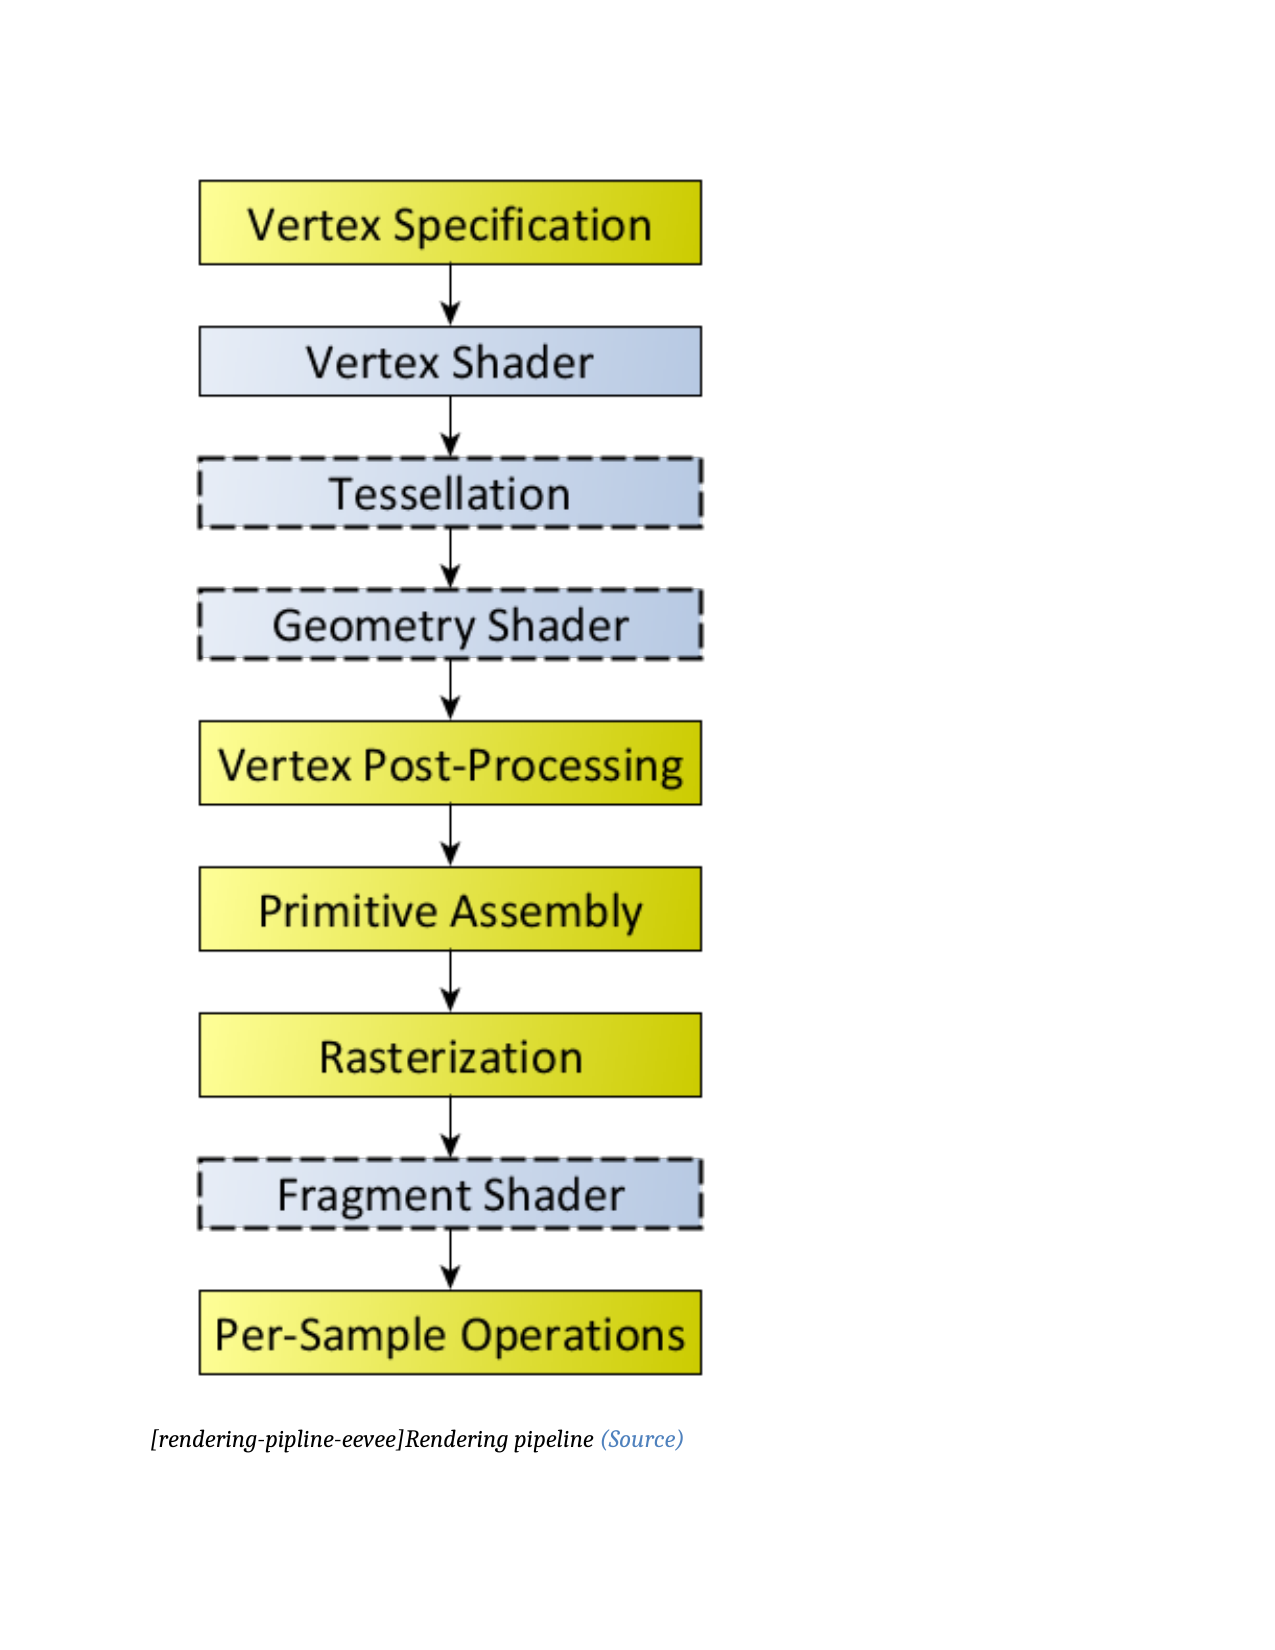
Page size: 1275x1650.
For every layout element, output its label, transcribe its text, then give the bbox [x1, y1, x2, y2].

text [rendering-pipline-eevee]Rendering pipeline (Source) [150, 1425, 1125, 1454]
picture [168, 150, 734, 1405]
